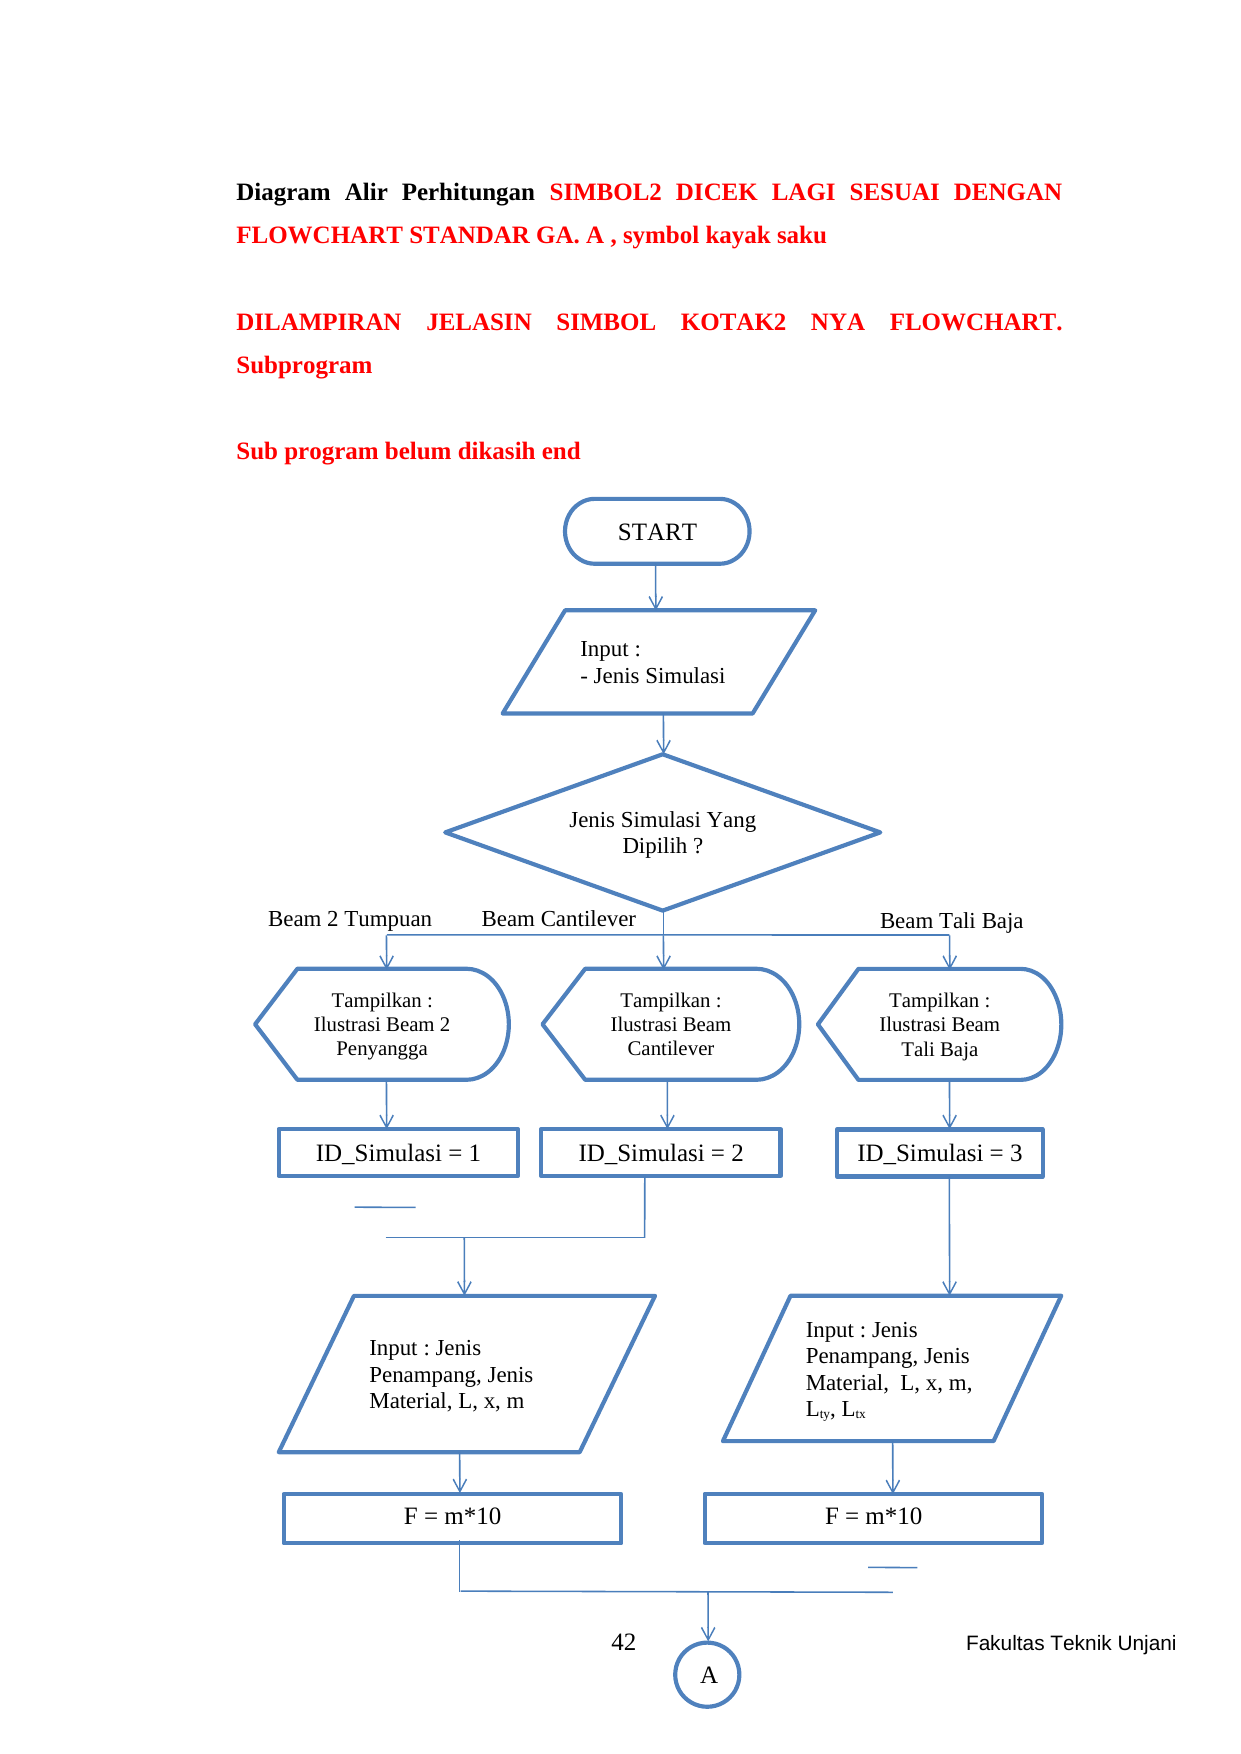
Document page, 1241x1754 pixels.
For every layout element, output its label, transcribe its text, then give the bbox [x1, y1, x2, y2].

text Diagram Alir Perhitungan SIMBOL2 DICEK LAGI SESUAI DENGAN FLOWCHART STANDAR GA. A , symbol kayak saku [236, 177, 1063, 249]
text DILAMPIRAN JELASIN SIMBOL KOTAK2 NYA FLOWCHART. Subprogram [236, 307, 1063, 378]
text Sub program belum dikasih end [236, 436, 1063, 465]
